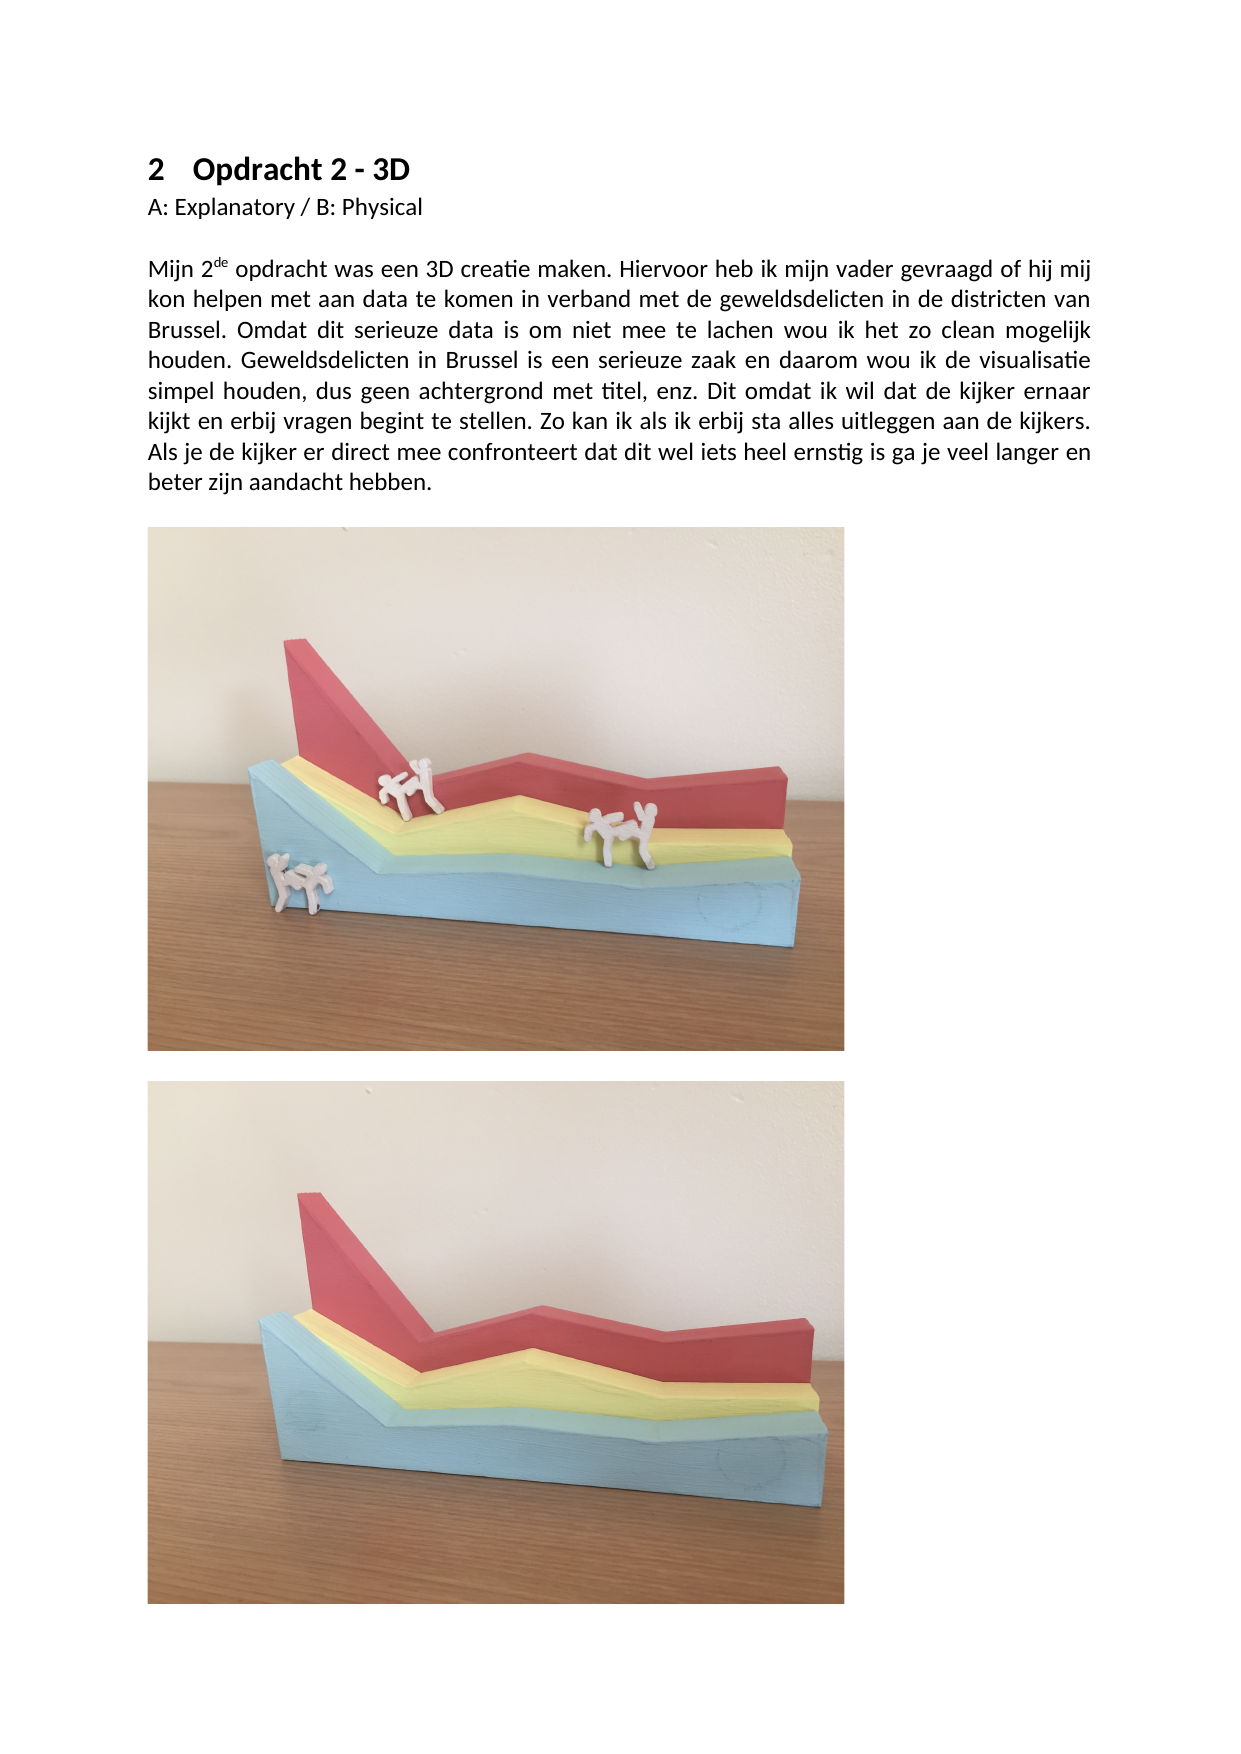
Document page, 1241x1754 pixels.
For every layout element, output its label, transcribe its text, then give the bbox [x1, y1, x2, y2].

text Mijn 2de opdracht was een 3D creatie maken. Hiervoor heb ik mijn vader gevraagd of hij mij kon helpen met aan data te komen in verband met de geweldsdelicten in de districten van Brussel. Omdat dit serieuze data is om niet mee te lachen wou ik het zo clean mogelijk houden. Geweldsdelicten in Brussel is een serieuze zaak en daarom wou ik de visualisatie simpel houden, dus geen achtergrond met titel, enz. Dit omdat ik wil dat de kijker ernaar kijkt en erbij vragen begint te stellen. Zo kan ik als ik erbij sta alles uitleggen aan de kijkers. Als je de kijker er direct mee confronteert dat dit wel iets heel ernstig is ga je veel langer en beter zijn aandacht hebben. [148, 253, 1093, 497]
text A: Explanatory / B: Physical [148, 188, 1093, 222]
subtitle Opdracht 2 - 3D [148, 148, 1093, 188]
picture [147, 1081, 845, 1604]
picture [147, 527, 845, 1051]
